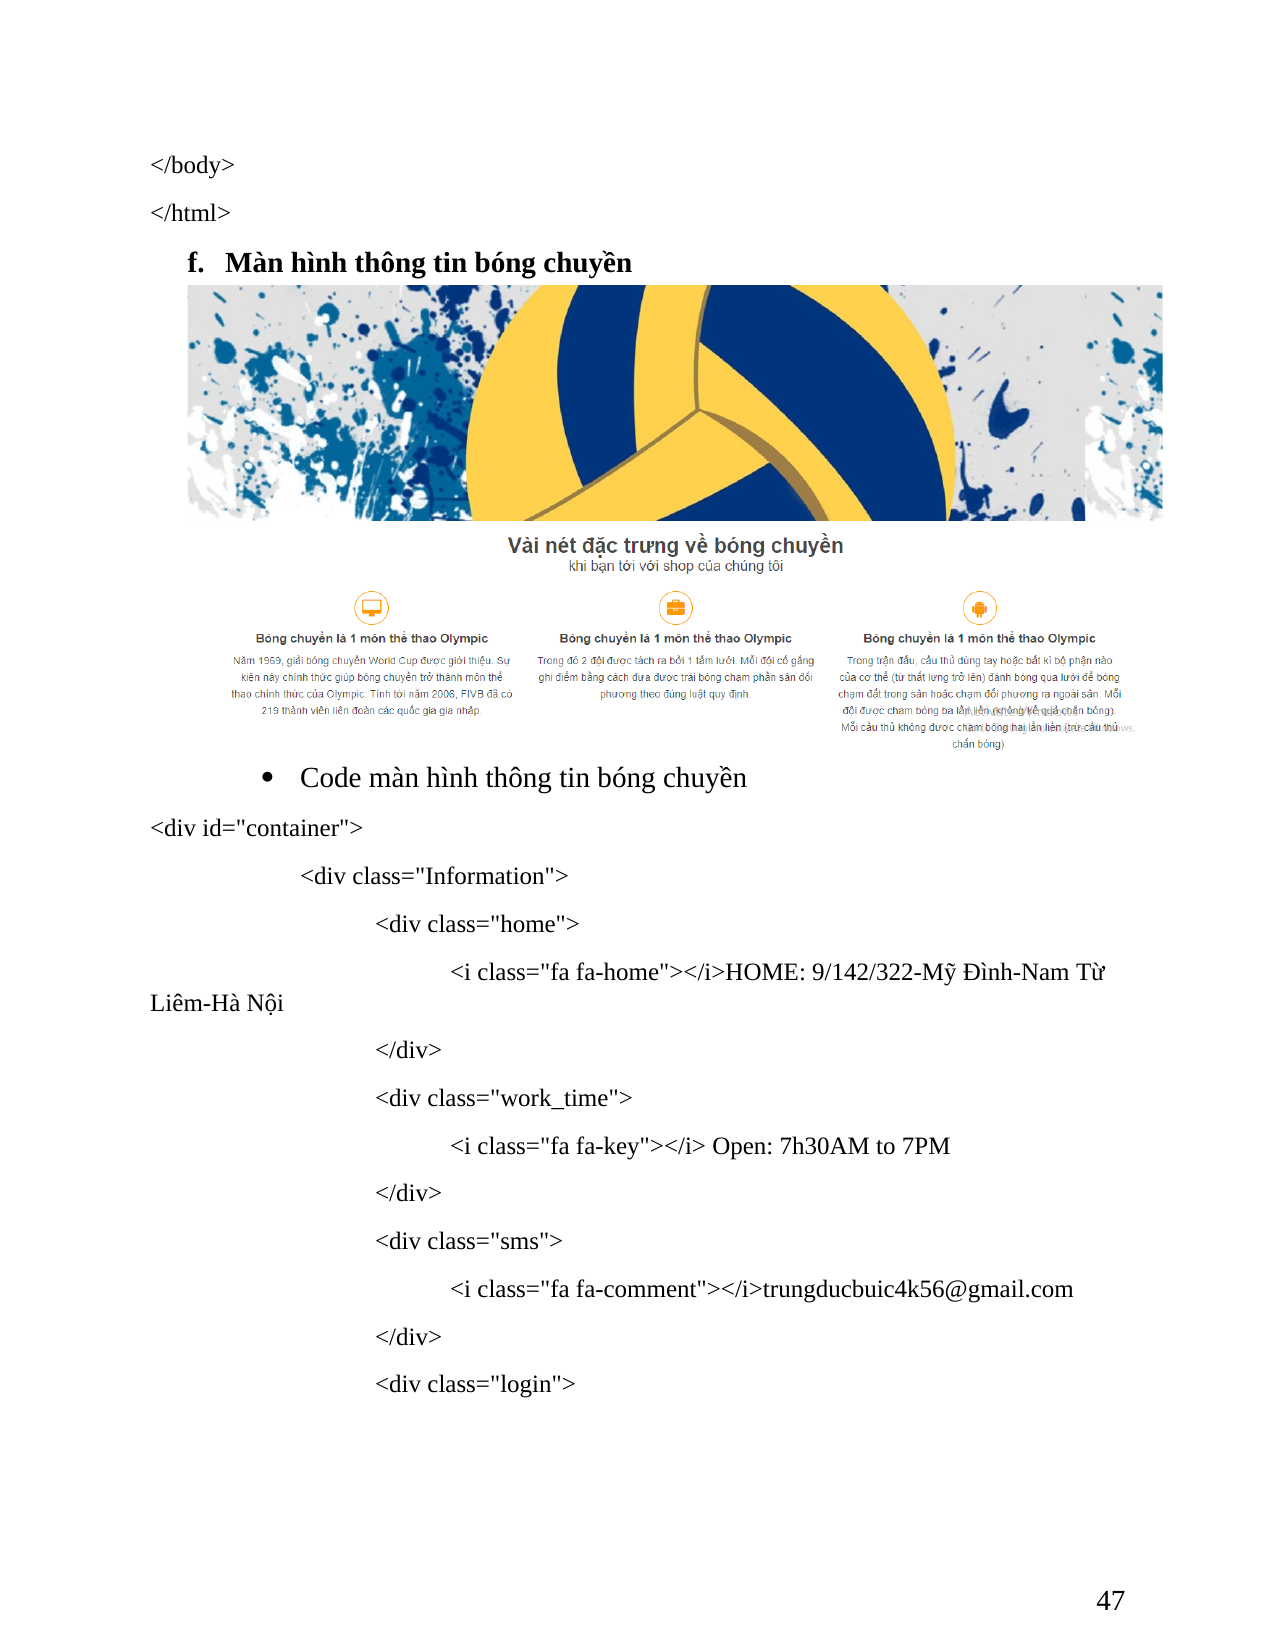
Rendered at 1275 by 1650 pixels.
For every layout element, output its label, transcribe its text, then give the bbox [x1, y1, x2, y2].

subtitle Màn hình thông tin bóng chuyền [187, 245, 1125, 279]
text <div class="Information"> [150, 861, 1125, 890]
text <div class="sms"> [150, 1226, 1125, 1255]
picture [187, 285, 1163, 758]
text </html> [150, 198, 1125, 226]
list Code màn hình thông tin bóng chuyền [262, 761, 1125, 794]
text <div id="container"> [150, 813, 1125, 842]
text <div class="home"> [150, 909, 1125, 938]
text </div> [150, 1322, 1125, 1350]
text <i class="fa fa-home"></i>HOME: 9/142/322-Mỹ Đình-Nam Từ Liêm-Hà Nội [150, 957, 1125, 1016]
text <i class="fa fa-key"></i> Open: 7h30AM to 7PM [150, 1131, 1125, 1159]
text </div> [150, 1178, 1125, 1207]
text <i class="fa fa-comment"></i>trungducbuic4k56@gmail.com [150, 1274, 1125, 1303]
text <div class="login"> [150, 1369, 1125, 1398]
text </div> [150, 1035, 1125, 1064]
text <div class="work_time"> [150, 1083, 1125, 1112]
text </body> [150, 150, 1125, 179]
